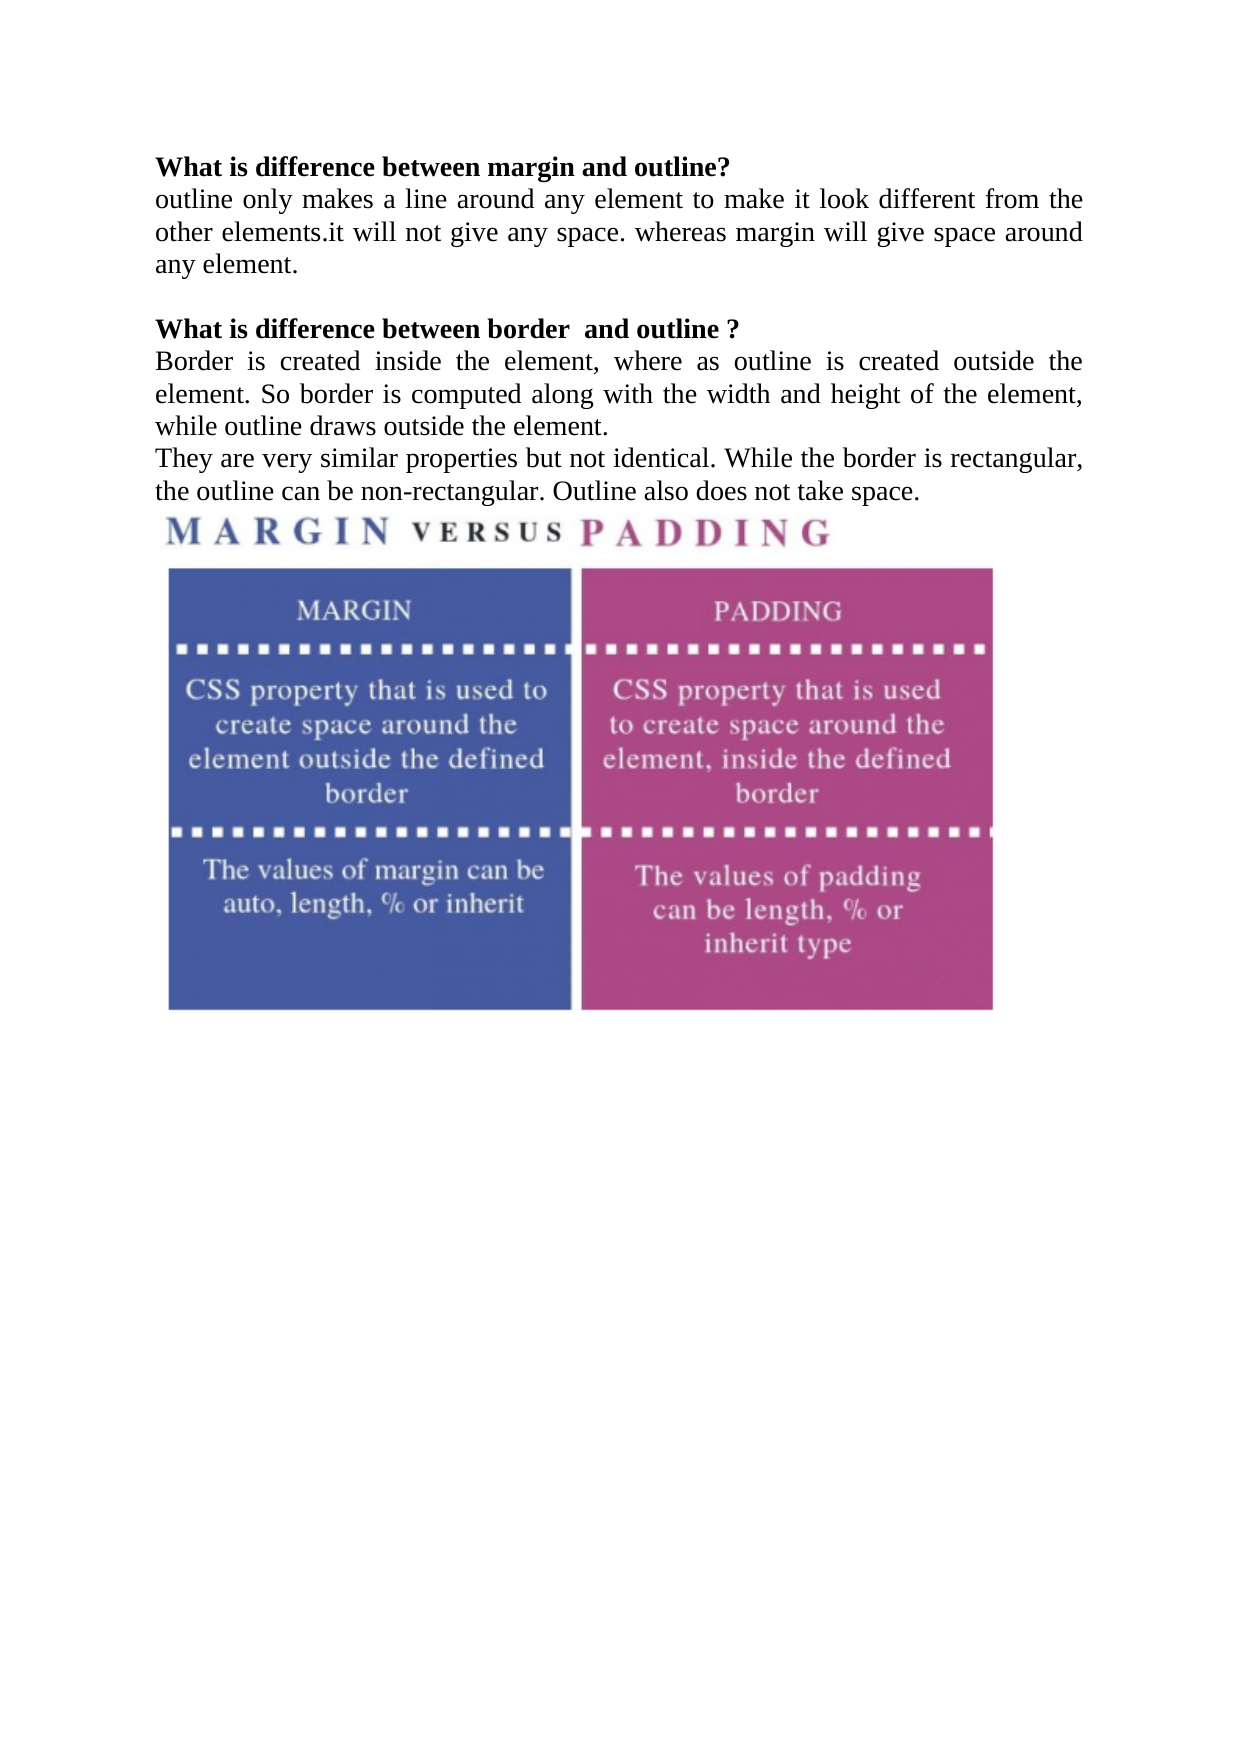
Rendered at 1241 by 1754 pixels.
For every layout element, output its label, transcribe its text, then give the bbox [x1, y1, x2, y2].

text outline only makes a line around any element to make it look different from the other elements.it will not give any space. whereas margin will give space around any element. [155, 182, 1085, 279]
picture [155, 506, 1001, 1018]
text Border is created inside the element, where as outline is created outside the element. So border is computed along with the width and height of the element, while outline draws outside the element. [155, 344, 1085, 442]
text They are very similar properties but not identical. While the border is rectangular, the outline can be non-rectangular. Outline also does not take space. [155, 442, 1085, 506]
text What is difference between margin and outline? [155, 150, 1085, 182]
text What is difference between border and outline ? [155, 312, 1085, 344]
